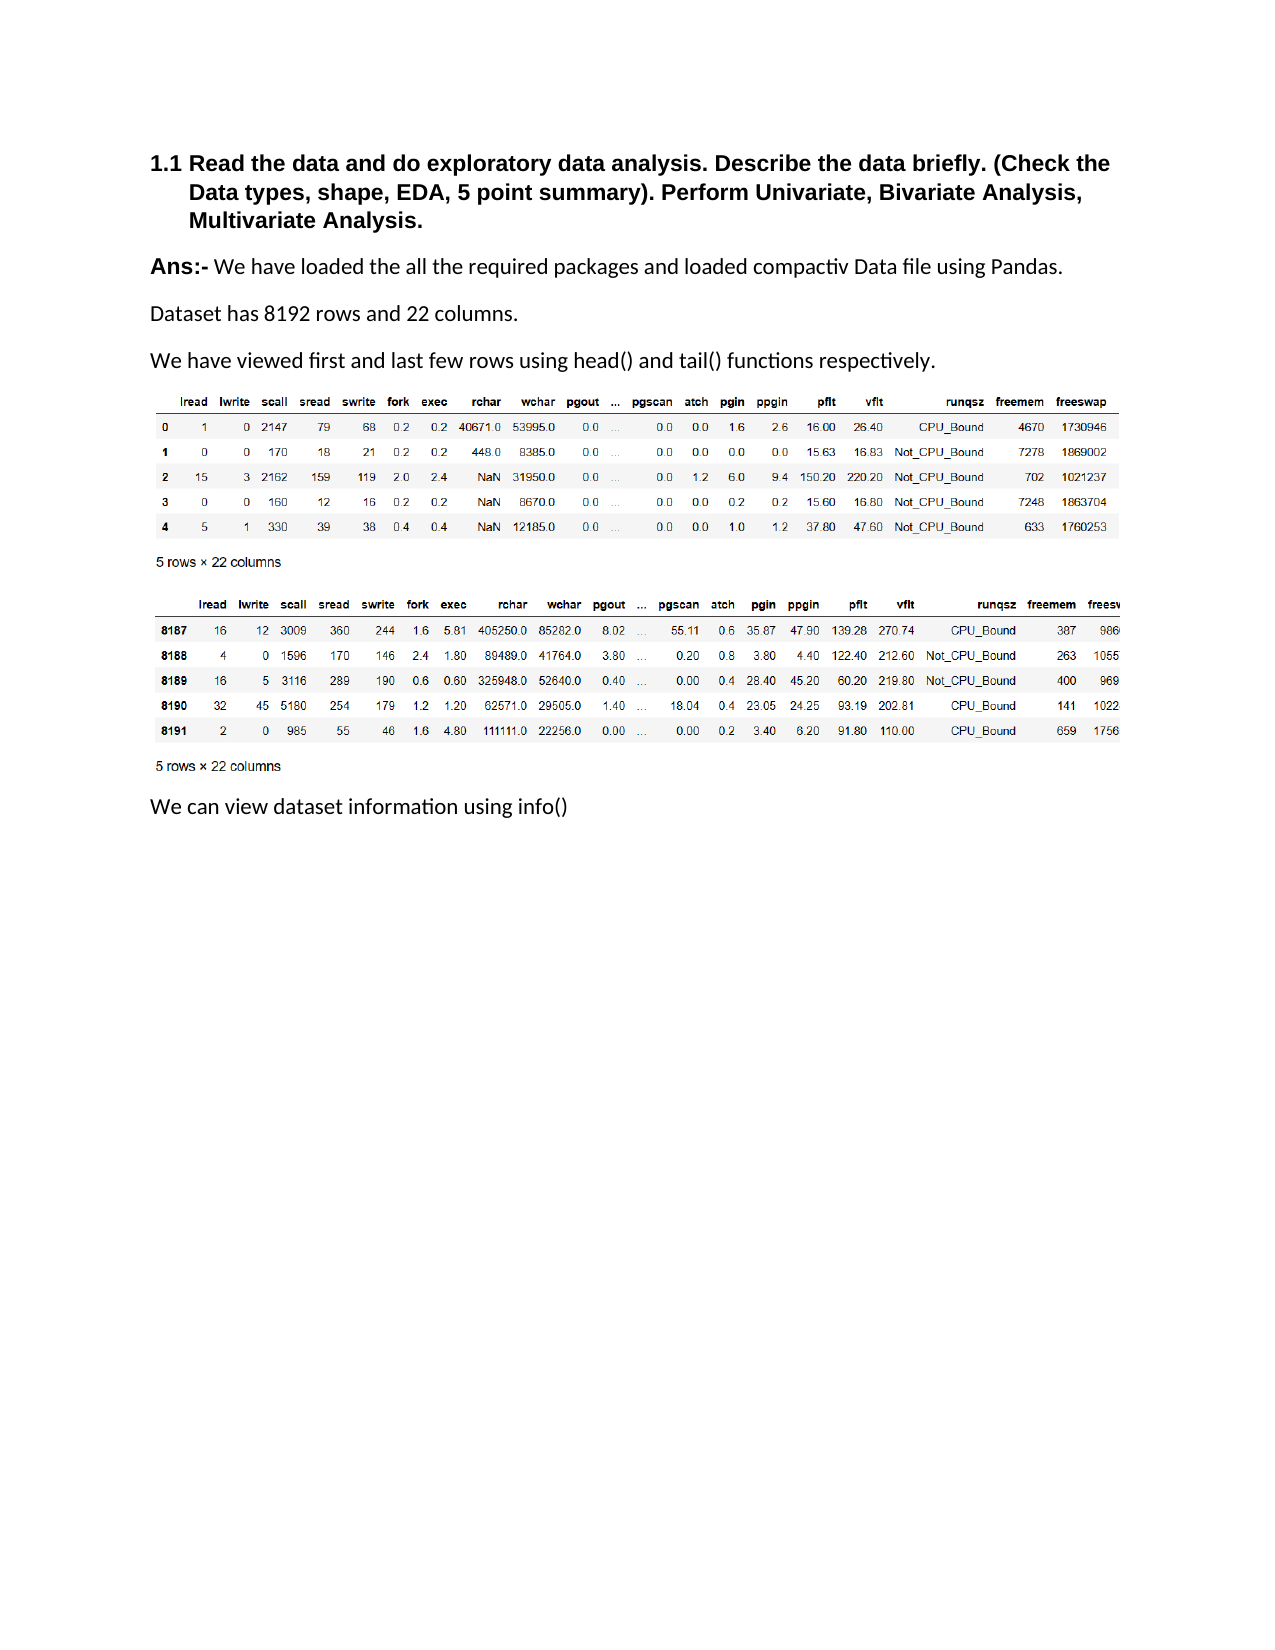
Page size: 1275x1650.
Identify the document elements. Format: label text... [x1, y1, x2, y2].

text Dataset has 8192 rows and 22 columns. [150, 299, 1125, 327]
list Read the data and do exploratory data analysis. Describe the data briefly. (Check the Data types, shape, EDA, 5 point summary). Perform Univariate, Bivariate Analysis, Multivariate Analysis. [150, 150, 1125, 233]
picture [150, 392, 1125, 569]
picture [150, 587, 1125, 774]
text We can view dataset information using info() [150, 792, 1125, 820]
text Ans:- We have loaded the all the required packages and loaded compactiv Data file using Pandas. [150, 252, 1125, 280]
text We have viewed first and last few rows using head() and tail() functions respectively. [150, 346, 1125, 374]
